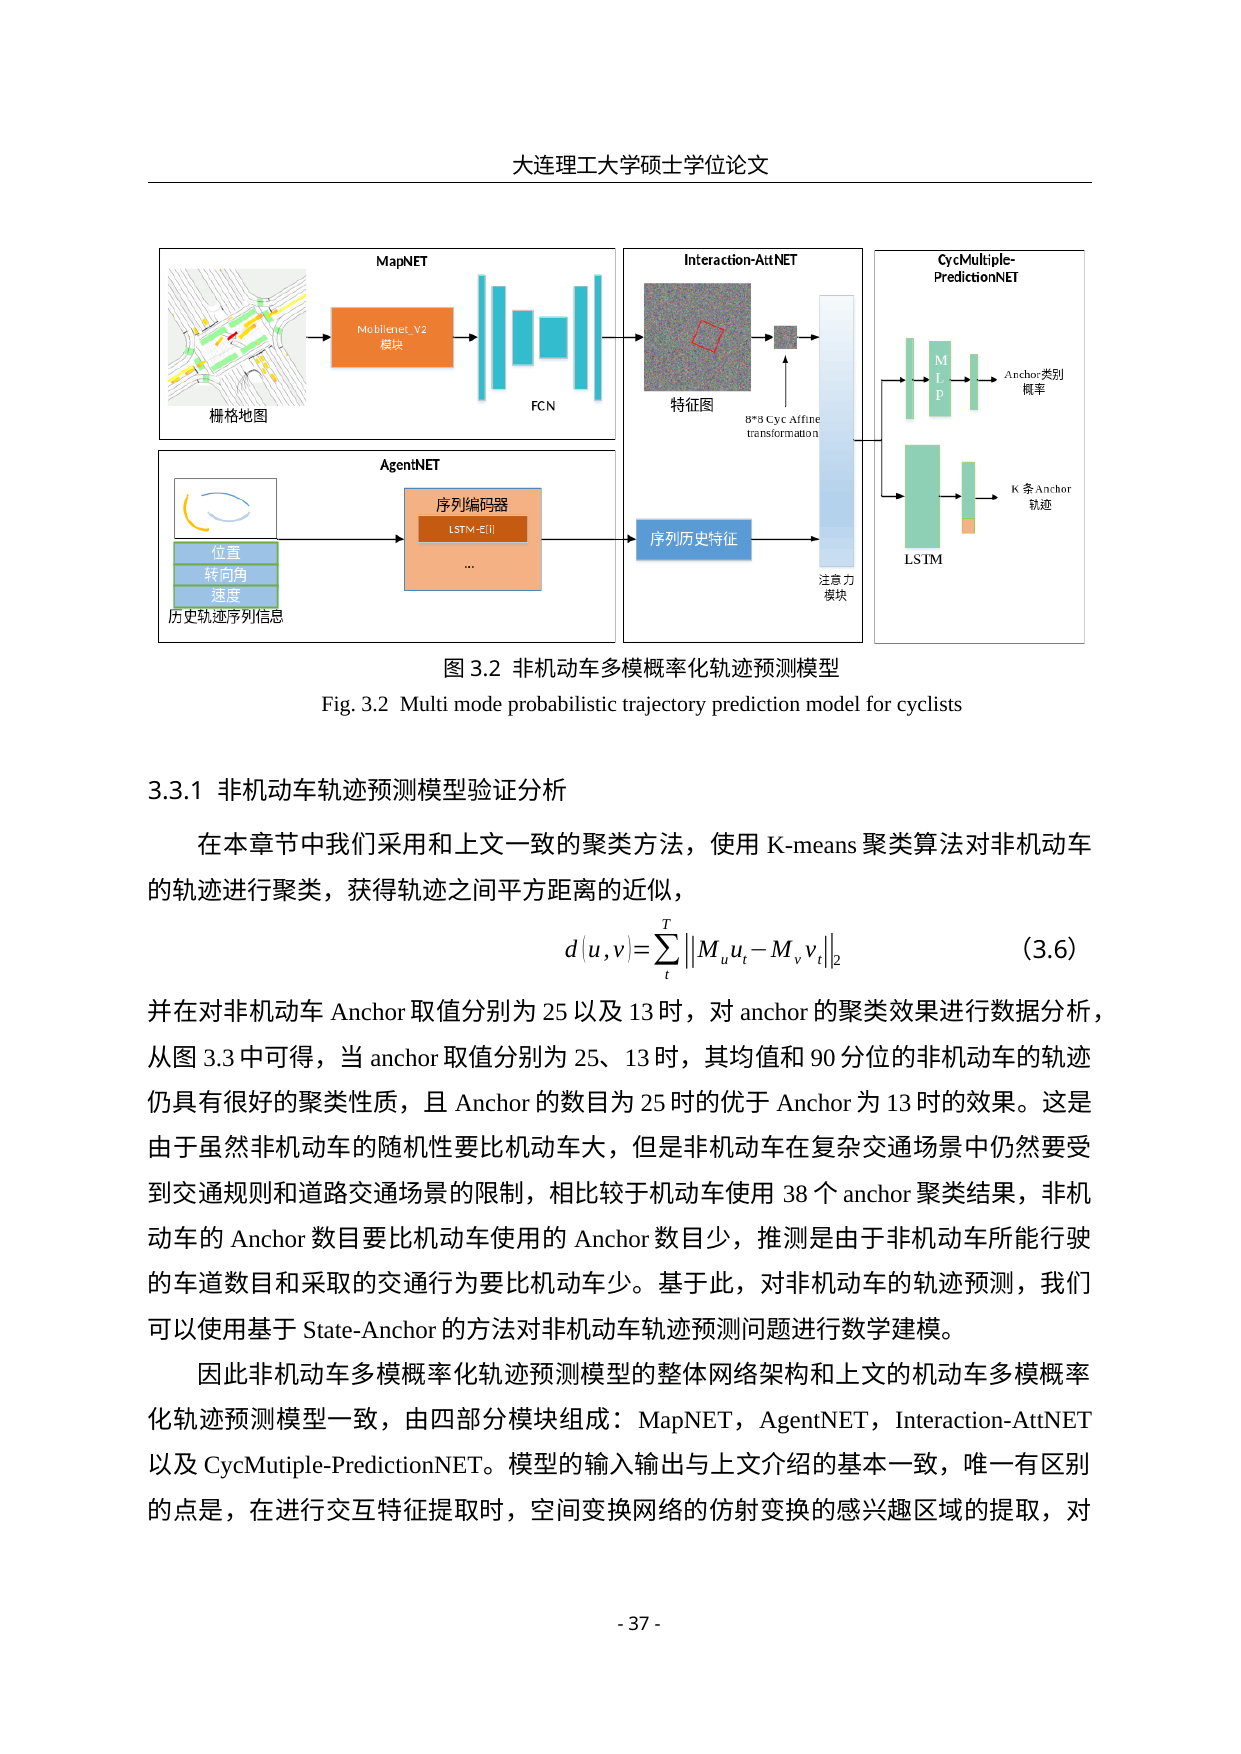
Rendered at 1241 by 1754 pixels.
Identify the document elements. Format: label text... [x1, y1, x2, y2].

text 图3.2 非机动车多模概率化轨迹预测模型 [148, 651, 1092, 683]
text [148, 1354, 1092, 1527]
subtitle 3.3.1 非机动车轨迹预测模型验证分析 [148, 771, 1092, 807]
text 并在对非机动车Anchor取值分别为25以及13时，对anchor的聚类效果进行数据分析，从图3.3中可得，当anchor取值分别为25、13时，其均值和90分位的非机动车的轨迹仍具有很好的聚类性质，且Anchor的数目为25时的优于Anchor为13时的效果。这是由于虽然非机动车的随机性要比机动车大，但是非机动车在复杂交通场景中仍然要受到交通规则和道路交通场景的限制，相比较于机动车使用38个anchor聚类结果，非机动车的Anchor数目要比机动车使用的Anchor数目少，推测是由于非机动车所能行驶的车道数目和采取的交通行为要比机动车少。基于此，对非机动车的轨迹预测，我们可以使用基于State-Anchor的方法对非机动车轨迹预测问题进行数学建模。 [148, 992, 1092, 1345]
text （3.6） [148, 916, 1092, 983]
text Fig. 3.2 Multi mode probabilistic trajectory prediction model for cyclists [148, 691, 1092, 716]
text 在本章节中我们采用和上文一致的聚类方法，使用K-means聚类算法对非机动车的轨迹进行聚类，获得轨迹之间平方距离的近似， [148, 825, 1092, 906]
